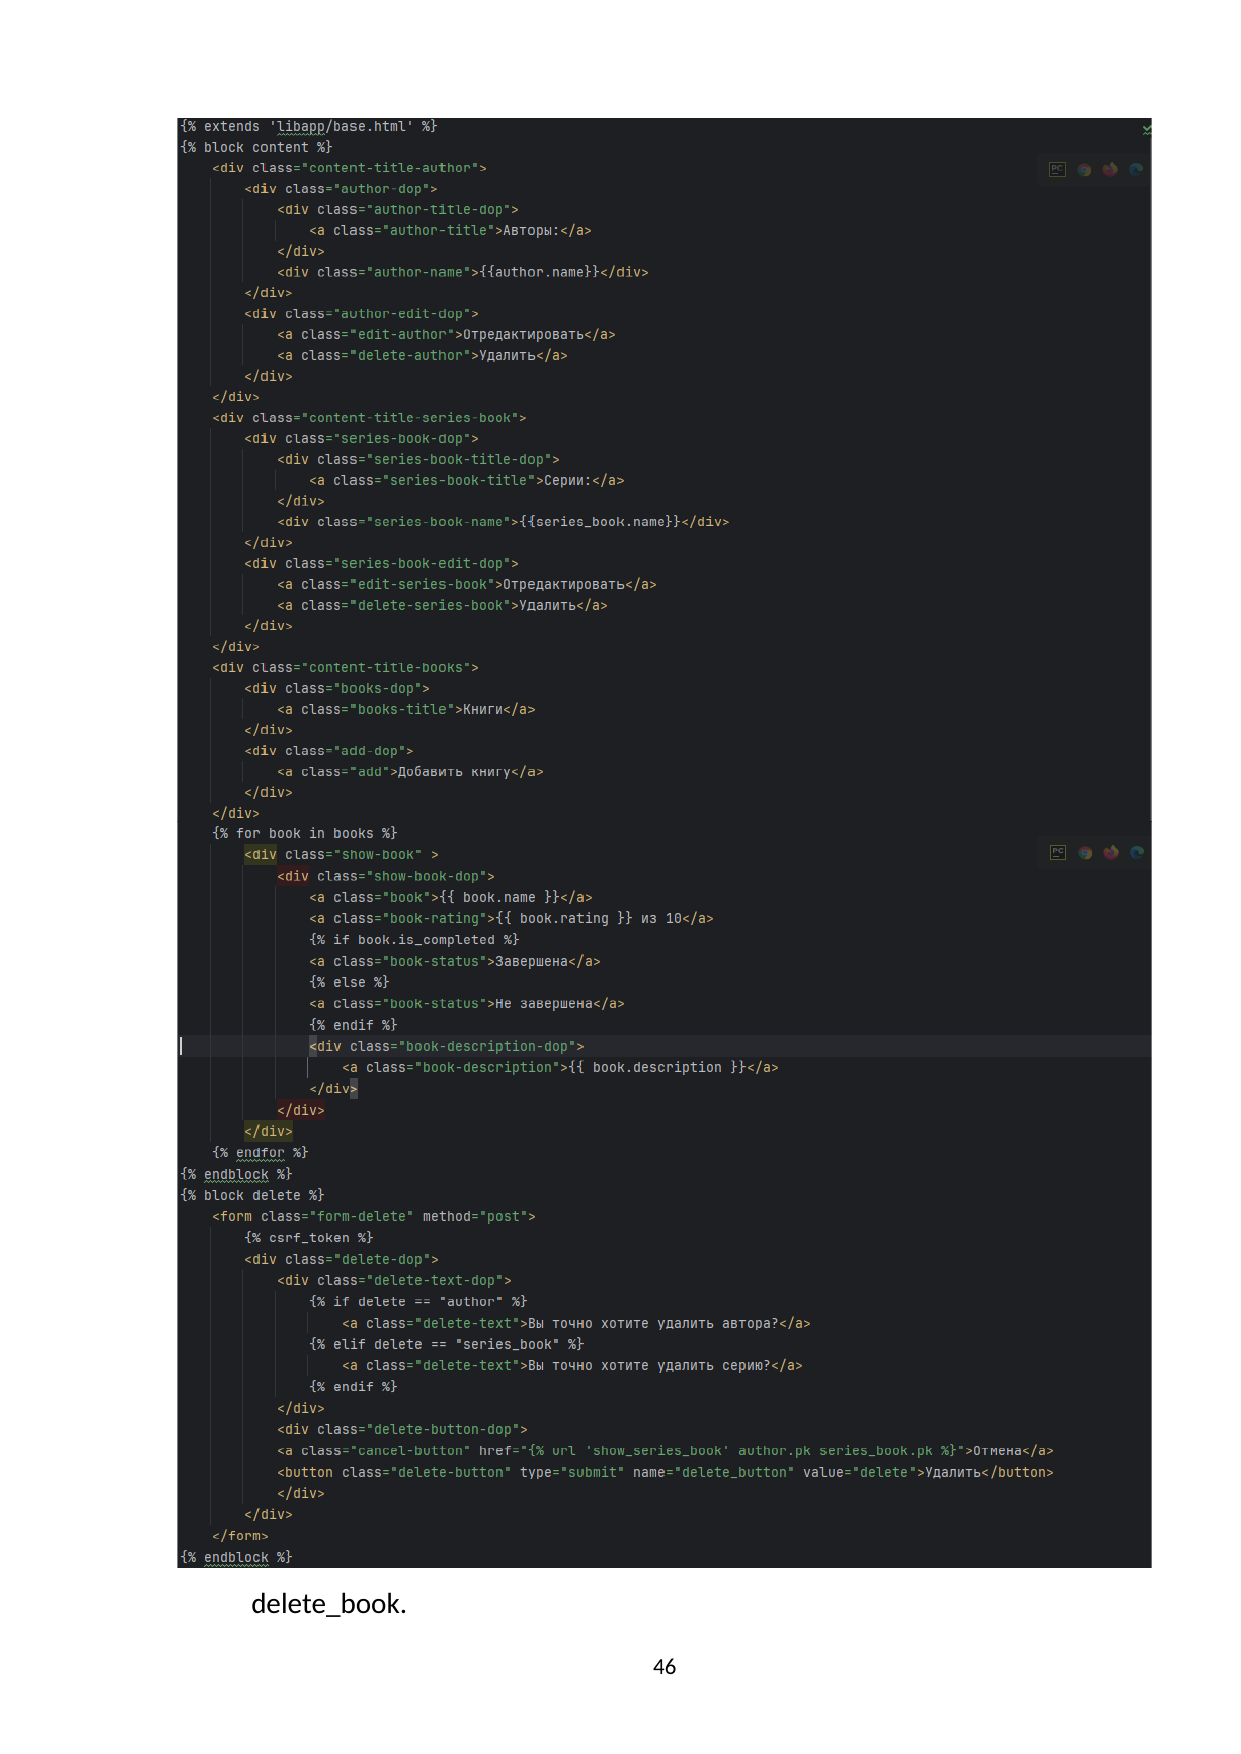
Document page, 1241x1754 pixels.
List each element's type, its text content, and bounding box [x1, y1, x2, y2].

text delete_book. [177, 1585, 1152, 1620]
picture [177, 118, 1152, 1568]
